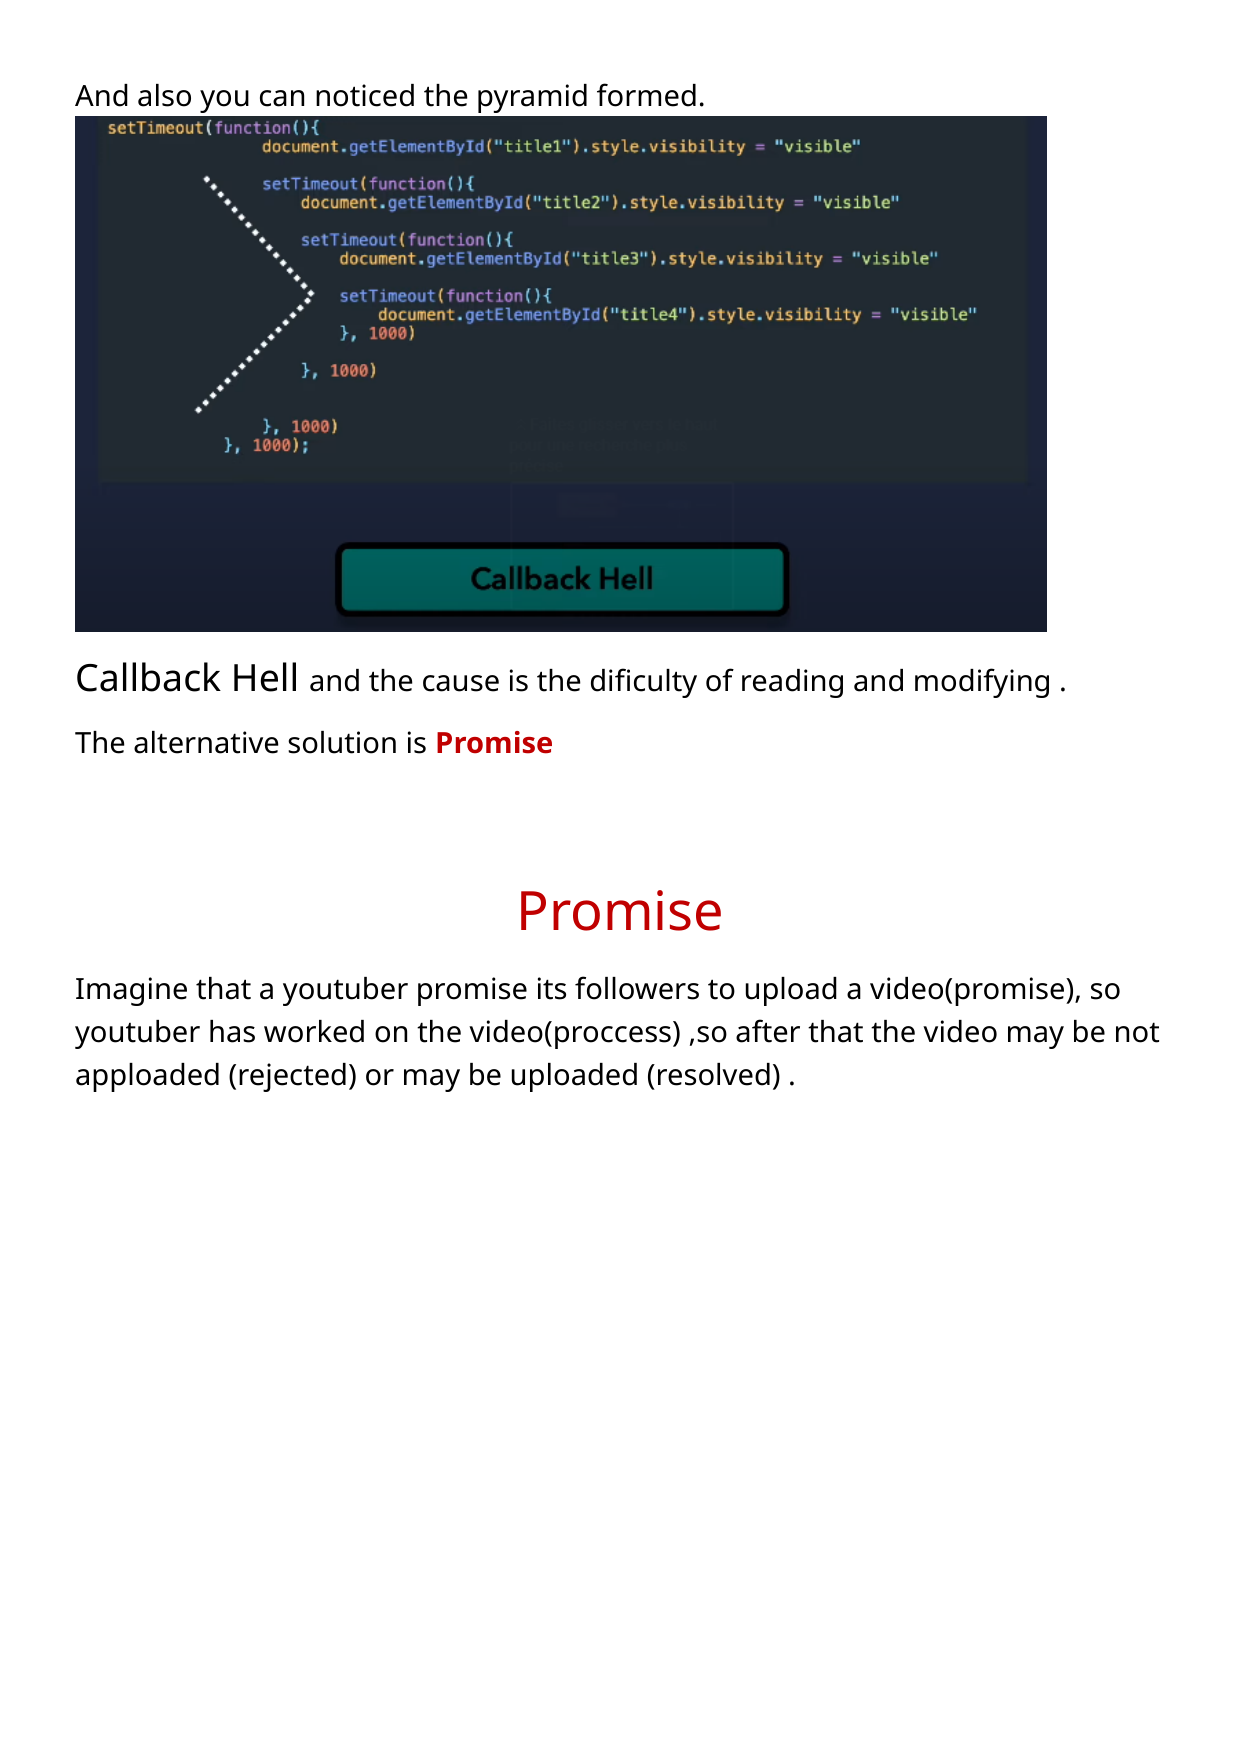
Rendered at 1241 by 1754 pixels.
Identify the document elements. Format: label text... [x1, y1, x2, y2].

text Callback Hell and the cause is the dificulty of reading and modifying . [75, 651, 1165, 702]
picture [75, 116, 1047, 632]
text Imagine that a youtuber promise its followers to upload a video(promise), so youtuber has worked on the video(proccess) ,so after that the video may be not apploaded (rejected) or may be uploaded (resolved) . [75, 969, 1165, 1094]
text The alternative solution is Promise [75, 723, 1165, 762]
text Promise [75, 872, 1165, 946]
